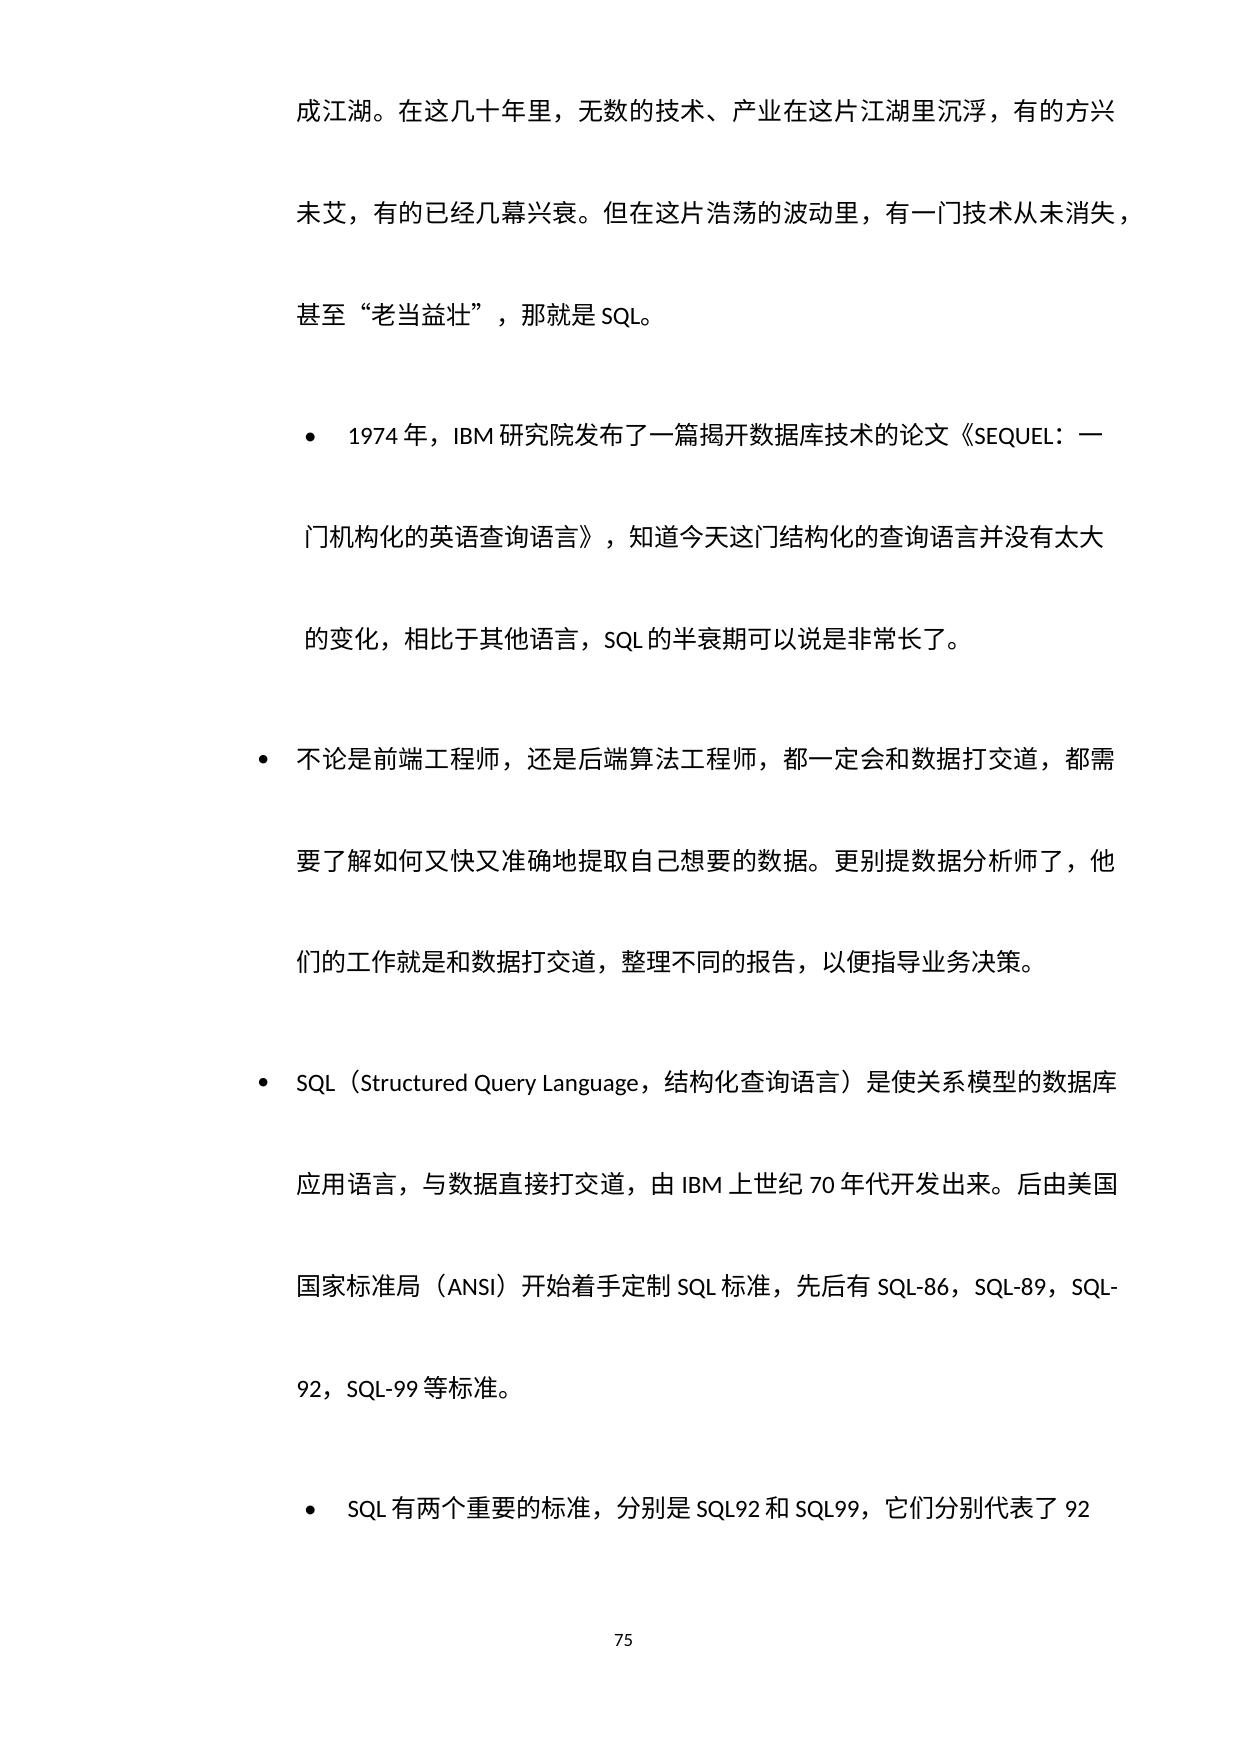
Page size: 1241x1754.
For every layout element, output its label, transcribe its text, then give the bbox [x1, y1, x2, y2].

list 不论是前端工程师，还是后端算法工程师，都一定会和数据打交道，都需要了解如何又快又准确地提取自己想要的数据。更别提数据分析师了，他们的工作就是和数据打交道，整理不同的报告，以便指导业务决策。 [259, 723, 1118, 995]
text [304, 1473, 1118, 1541]
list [259, 76, 1118, 347]
text • 1974年，IBM研究院发布了一篇揭开数据库技术的论文《SEQUEL：一门机构化的英语查询语言》，知道今天这门结构化的查询语言并没有太大的变化，相比于其他语言，SQL的半衰期可以说是非常长了。 [304, 399, 1118, 671]
list SQL（Structured Query Language，结构化查询语言）是使关系模型的数据库应用语言，与数据直接打交道，由IBM上世纪70年代开发出来。后由美国国家标准局（ANSI）开始着手定制SQL标准，先后有SQL-86，SQL-89，SQL-92，SQL-99等标准。 [259, 1047, 1118, 1421]
